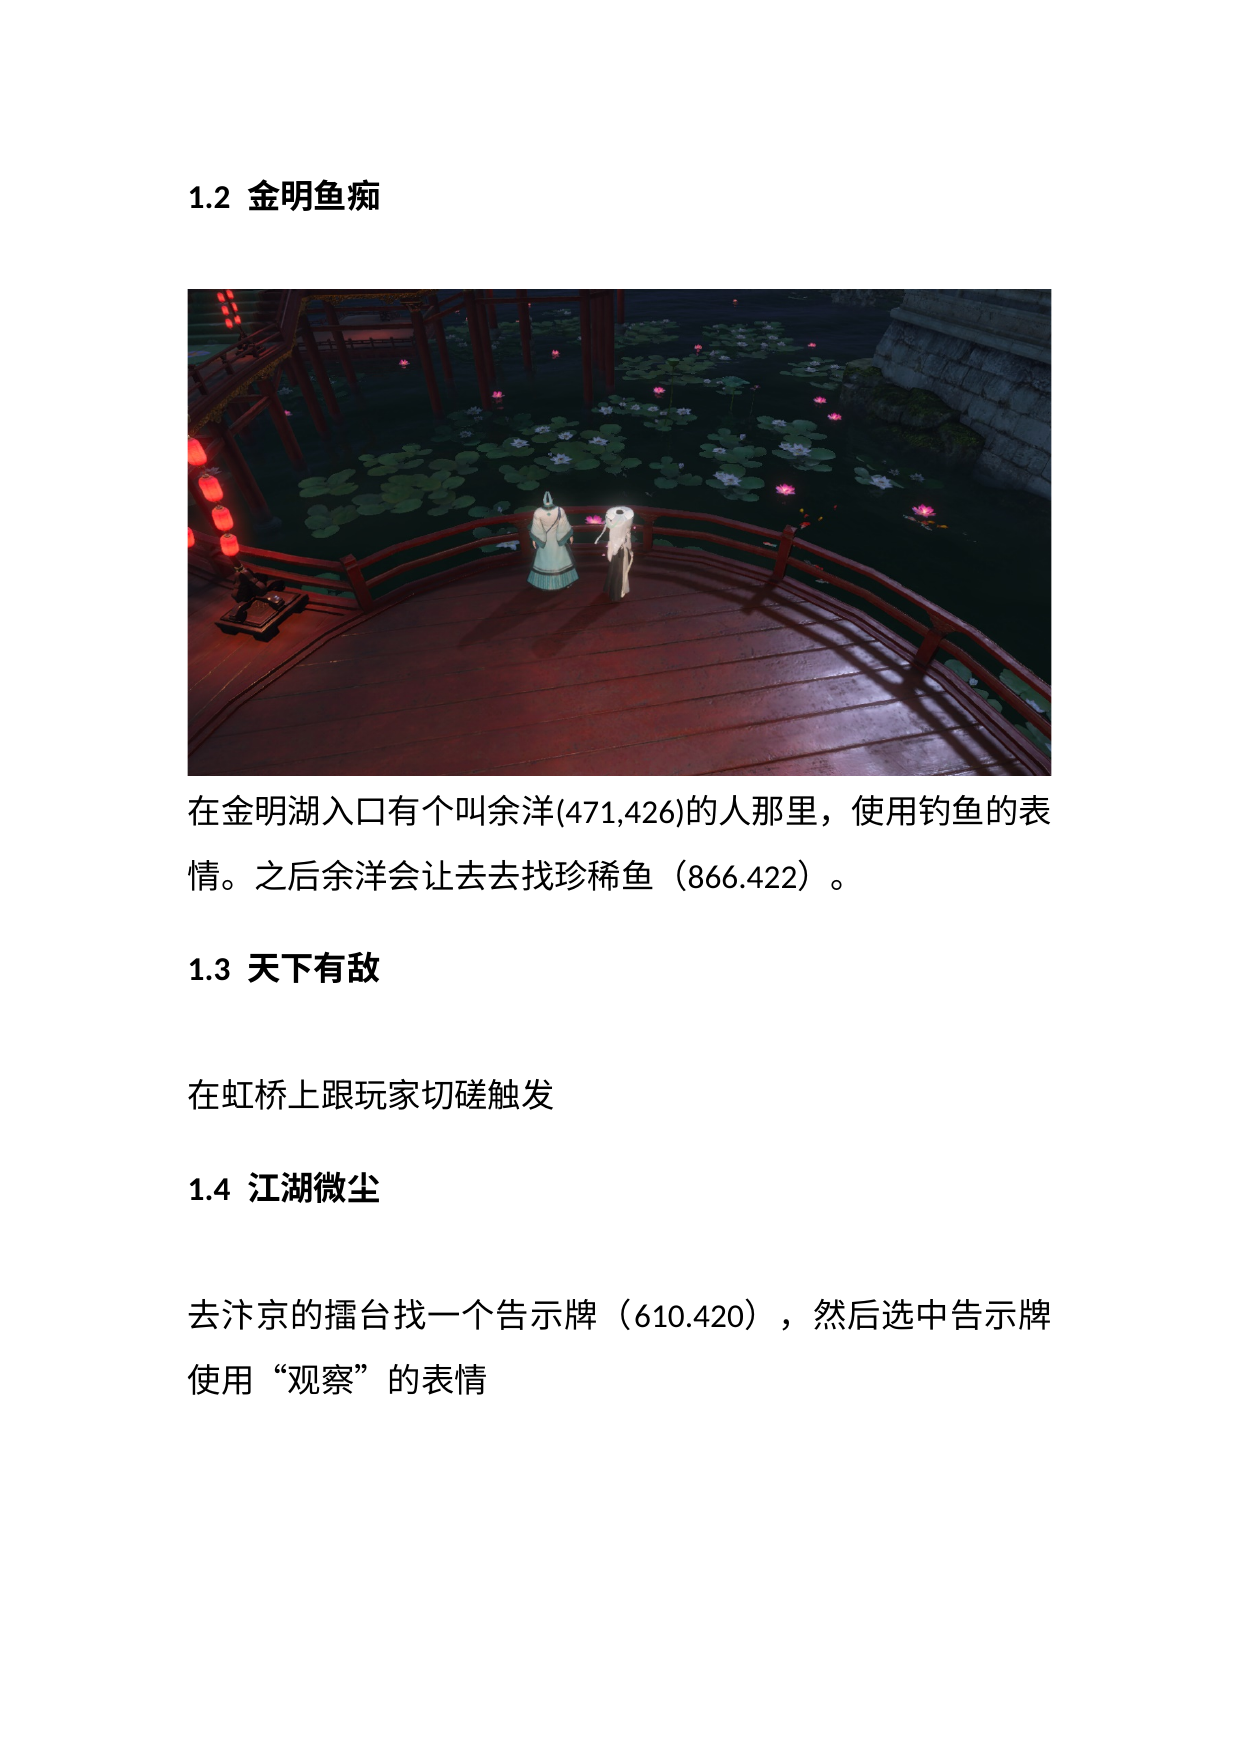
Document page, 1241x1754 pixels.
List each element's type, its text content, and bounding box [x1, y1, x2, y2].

subtitle 天下有敌 [187, 934, 1053, 999]
subtitle 江湖微尘 [187, 1153, 1053, 1218]
text 在虹桥上跟玩家切磋触发 [187, 1061, 1053, 1126]
subtitle 金明鱼痴 [187, 162, 1053, 227]
text 在金明湖入口有个叫余洋(471,426)的人那里，使用钓鱼的表情。之后余洋会让去去找珍稀鱼（866.422）。 [187, 777, 1053, 907]
picture [187, 289, 1052, 776]
text 去汴京的擂台找一个告示牌（610.420），然后选中告示牌使用“观察”的表情 [187, 1280, 1053, 1410]
